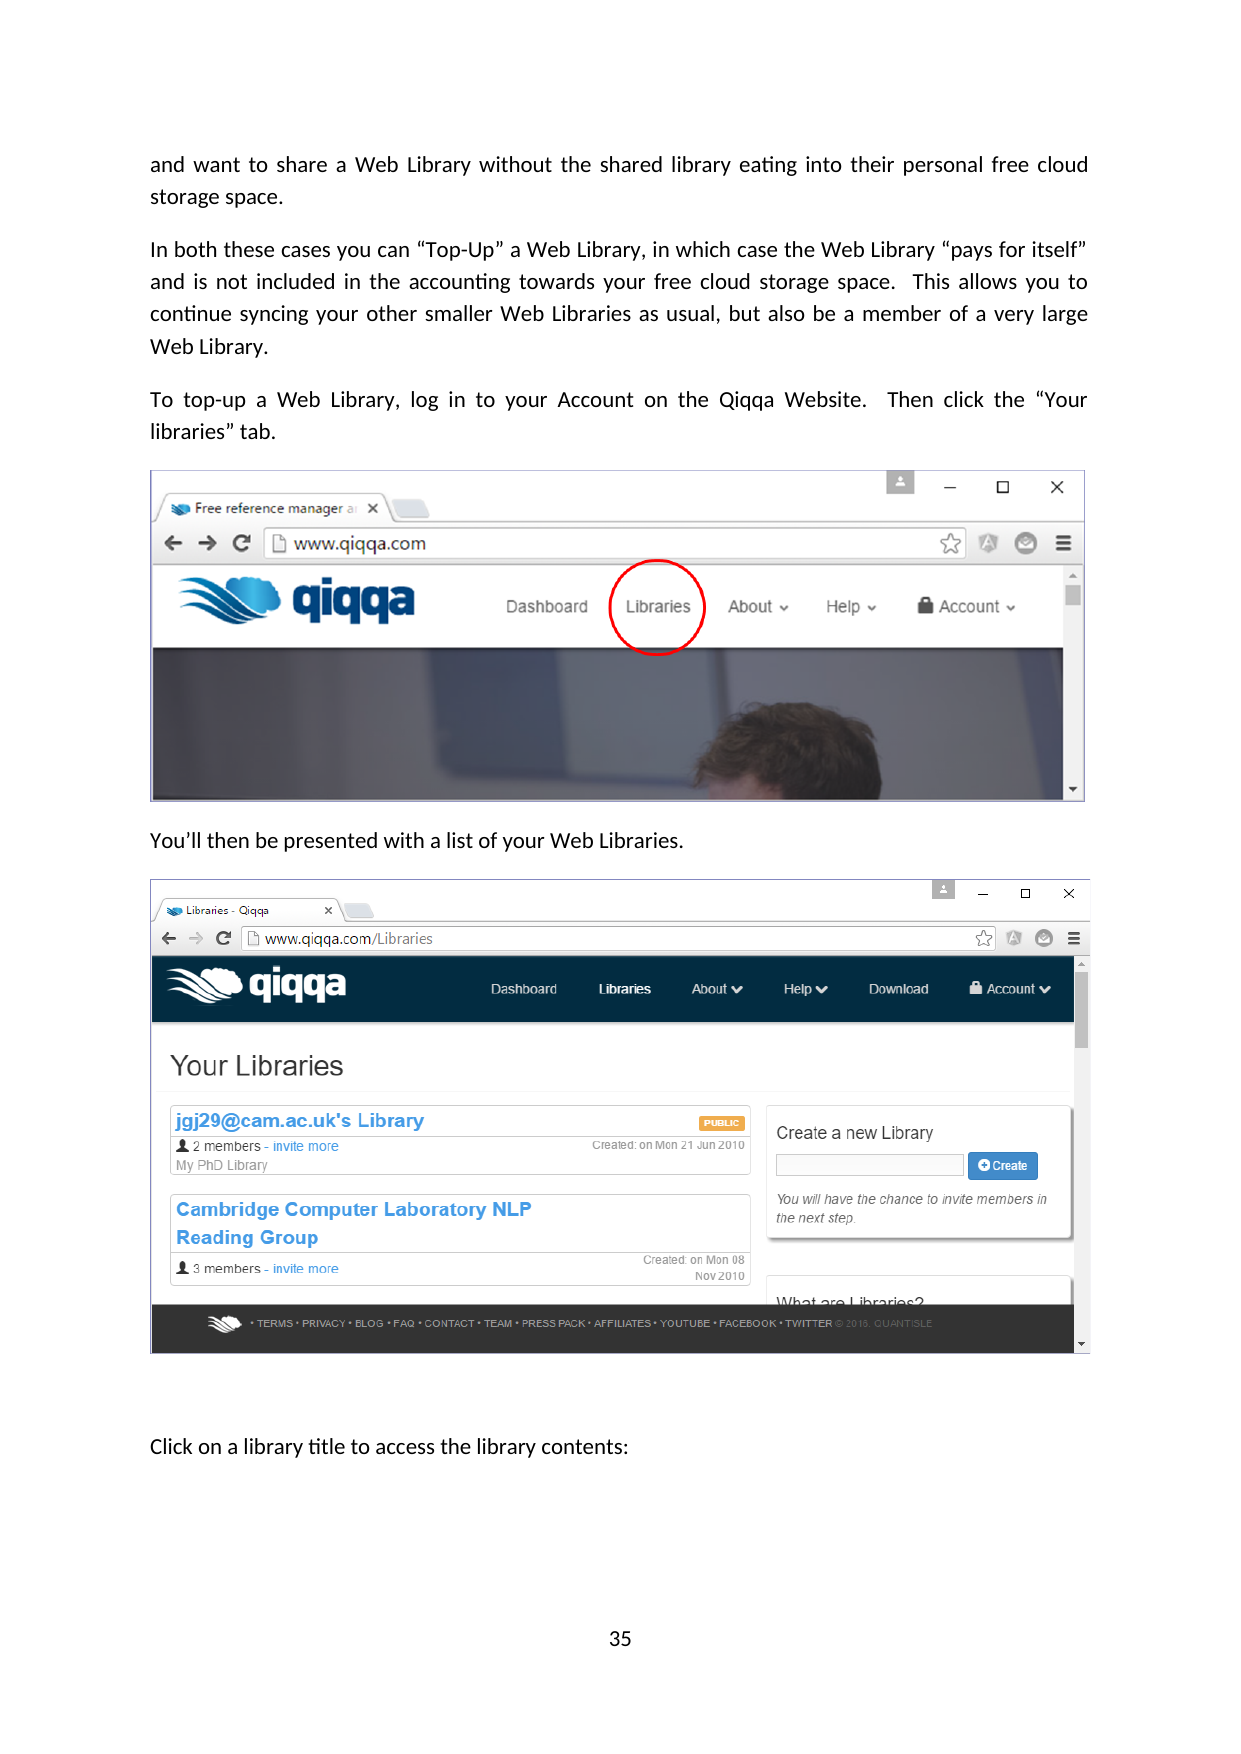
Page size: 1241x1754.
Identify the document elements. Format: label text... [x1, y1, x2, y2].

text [150, 150, 1090, 210]
text In both these cases you can “Top-Up” a Web Library, in which case the Web Library “pays for itself” and is not included in the accounting towards your free cloud storage space. This allows you to continue syncing your other smaller Web Libraries as usual, but also be a member of a very large Web Library. [150, 235, 1090, 360]
text Click on a library title to access the library contents: [150, 1432, 1090, 1460]
picture [150, 879, 1091, 1354]
text You’ll then be presented with a list of your Web Libraries. [150, 826, 1090, 854]
picture [150, 470, 1085, 802]
text To top-up a Web Library, log in to your Account on the Qiqqa Website. Then click the “Your libraries” tab. [150, 385, 1090, 445]
